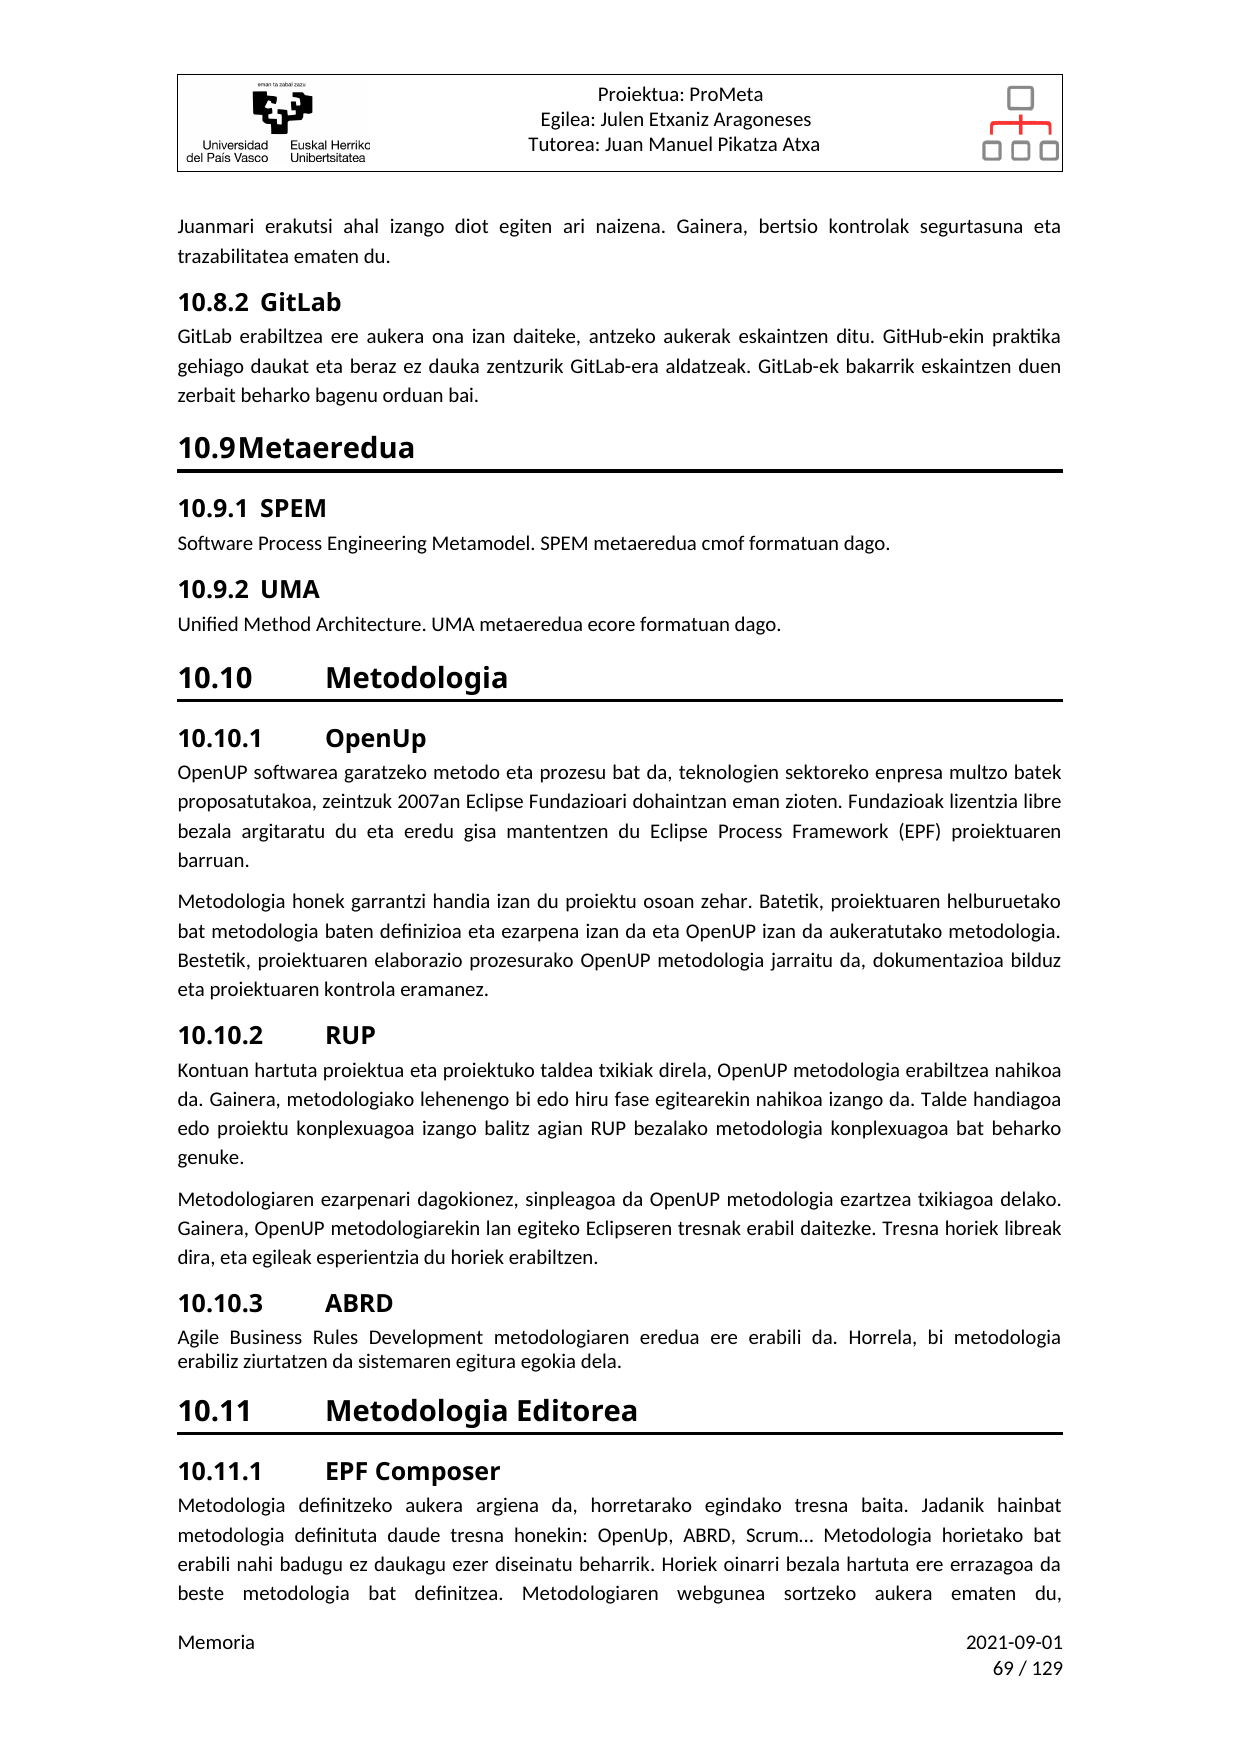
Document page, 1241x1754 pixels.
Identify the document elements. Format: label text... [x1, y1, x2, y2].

subtitle SPEM [177, 491, 1063, 525]
picture [182, 81, 370, 162]
subtitle ABRD [177, 1286, 1063, 1320]
subtitle UMA [177, 572, 1063, 606]
subtitle Metodologia Editorea [177, 1390, 1063, 1432]
text Unified Method Architecture. UMA metaeredua ecore formatuan dago. [177, 611, 1063, 637]
subtitle EPF Composer [177, 1453, 1063, 1488]
text Kontuan hartuta proiektua eta proiektuko taldea txikiak direla, OpenUP metodologia erabiltzea nahikoa da. Gainera, metodologiako lehenengo bi edo hiru fase egitearekin nahikoa izango da. Talde handiagoa edo proiektu konplexuagoa izango balitz agian RUP bezalako metodologia konplexuagoa bat beharko genuke. [177, 1057, 1063, 1170]
subtitle Metaeredua [177, 428, 1063, 469]
subtitle Metodologia [177, 657, 1063, 699]
picture [978, 80, 1060, 162]
subtitle RUP [177, 1018, 1063, 1052]
text Metodologiaren ezarpenari dagokionez, sinpleagoa da OpenUP metodologia ezartzea txikiagoa delako. Gainera, OpenUP metodologiarekin lan egiteko Eclipseren tresnak erabil daitezke. Tresna horiek libreak dira, eta egileak esperientzia du horiek erabiltzen. [177, 1186, 1063, 1270]
text Metodologia honek garrantzi handia izan du proiektu osoan zehar. Batetik, proiektuaren helburuetako bat metodologia baten definizioa eta ezarpena izan da eta OpenUP izan da aukeratutako metodologia. Bestetik, proiektuaren elaborazio prozesurako OpenUP metodologia jarraitu da, dokumentazioa bilduz eta proiektuaren kontrola eramanez. [177, 889, 1063, 1002]
subtitle GitLab [177, 284, 1063, 318]
text Software Process Engineering Metamodel. SPEM metaeredua cmof formatuan dago. [177, 530, 1063, 556]
text Agile Business Rules Development metodologiaren eredua ere erabili da. Horrela, bi metodologia erabiliz ziurtatzen da sistemaren egitura egokia dela. [177, 1325, 1063, 1373]
text OpenUP softwarea garatzeko metodo eta prozesu bat da, teknologien sektoreko enpresa multzo batek proposatutakoa, zeintzuk 2007an Eclipse Fundazioari dohaintzan eman zioten. Fundazioak lizentzia libre bezala argitaratu du eta eredu gisa mantentzen du Eclipse Process Framework (EPF) proiektuaren barruan. [177, 759, 1063, 872]
text GitLab erabiltzea ere aukera ona izan daiteke, antzeko aukerak eskaintzen ditu. GitHub-ekin praktika gehiago daukat eta beraz ez dauka zentzurik GitLab-era aldatzeak. GitLab-ek bakarrik eskaintzen duen zerbait beharko bagenu orduan bai. [177, 324, 1063, 407]
subtitle OpenUp [177, 720, 1063, 754]
